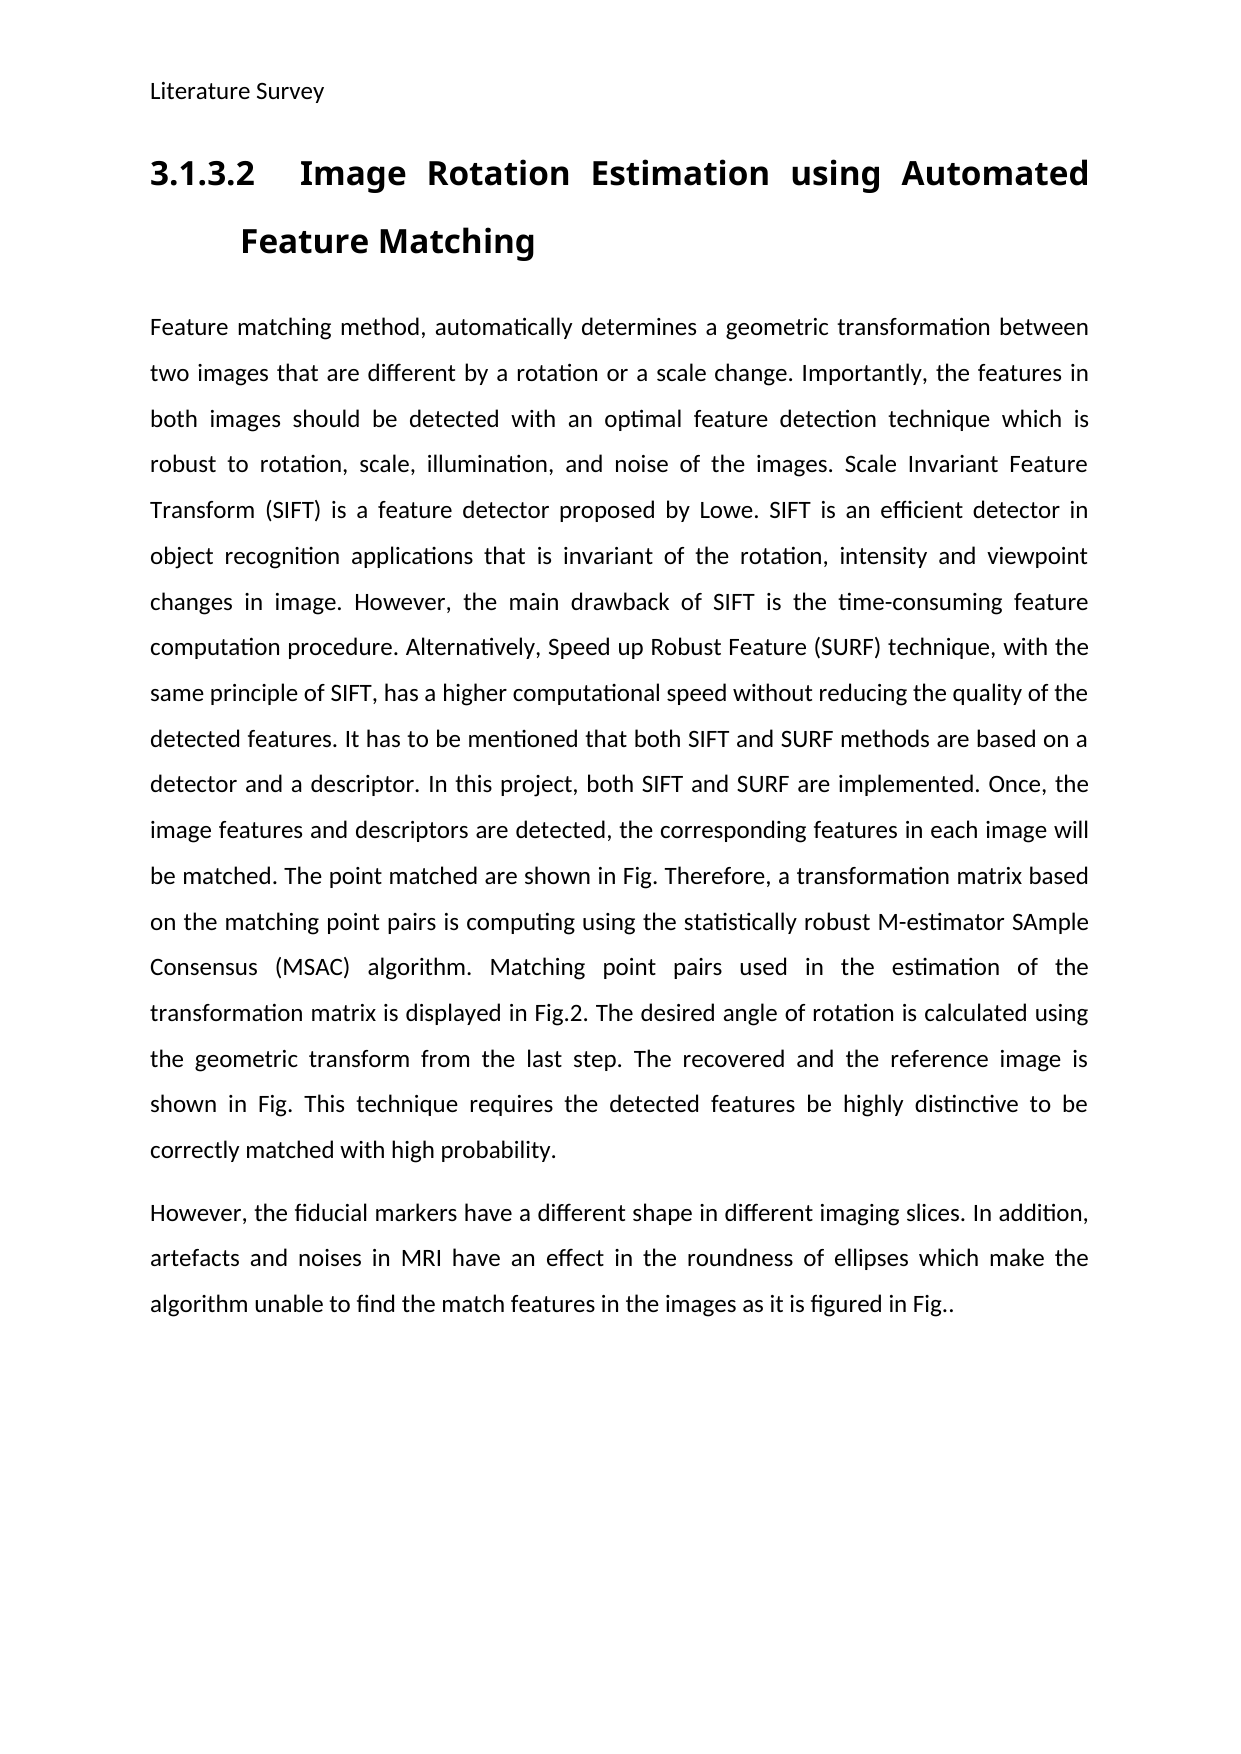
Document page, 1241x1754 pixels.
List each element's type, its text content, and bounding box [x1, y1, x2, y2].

text However, the fiducial markers have a different shape in different imaging slices. In addition, artefacts and noises in MRI have an effect in the roundness of ellipses which make the algorithm unable to find the match features in the images as it is figured in Fig.. [150, 1197, 1090, 1319]
text Feature matching method, automatically determines a geometric transformation between two images that are different by a rotation or a scale change. Importantly, the features in both images should be detected with an optimal feature detection technique which is robust to rotation, scale, illumination, and noise of the images. Scale Invariant Feature Transform (SIFT) is a feature detector proposed by Lowe. SIFT is an efficient detector in object recognition applications that is invariant of the rotation, intensity and viewpoint changes in image. However, the main drawback of SIFT is the time-consuming feature computation procedure. Alternatively, Speed up Robust Feature (SURF) technique, with the same principle of SIFT, has a higher computational speed without reducing the quality of the detected features. It has to be mentioned that both SIFT and SURF methods are based on a detector and a descriptor. In this project, both SIFT and SURF are implemented. Once, the image features and descriptors are detected, the corresponding features in each image will be matched. The point matched are shown in Fig. Therefore, a transformation matrix based on the matching point pairs is computing using the statistically robust M-estimator SAmple Consensus (MSAC) algorithm. Matching point pairs used in the estimation of the transformation matrix is displayed in Fig.2. The desired angle of rotation is calculated using the geometric transform from the last step. The recovered and the reference image is shown in Fig. This technique requires the detected features be highly distinctive to be correctly matched with high probability. [150, 311, 1090, 1165]
subtitle Image Rotation Estimation using Automated Feature Matching [150, 150, 1090, 263]
